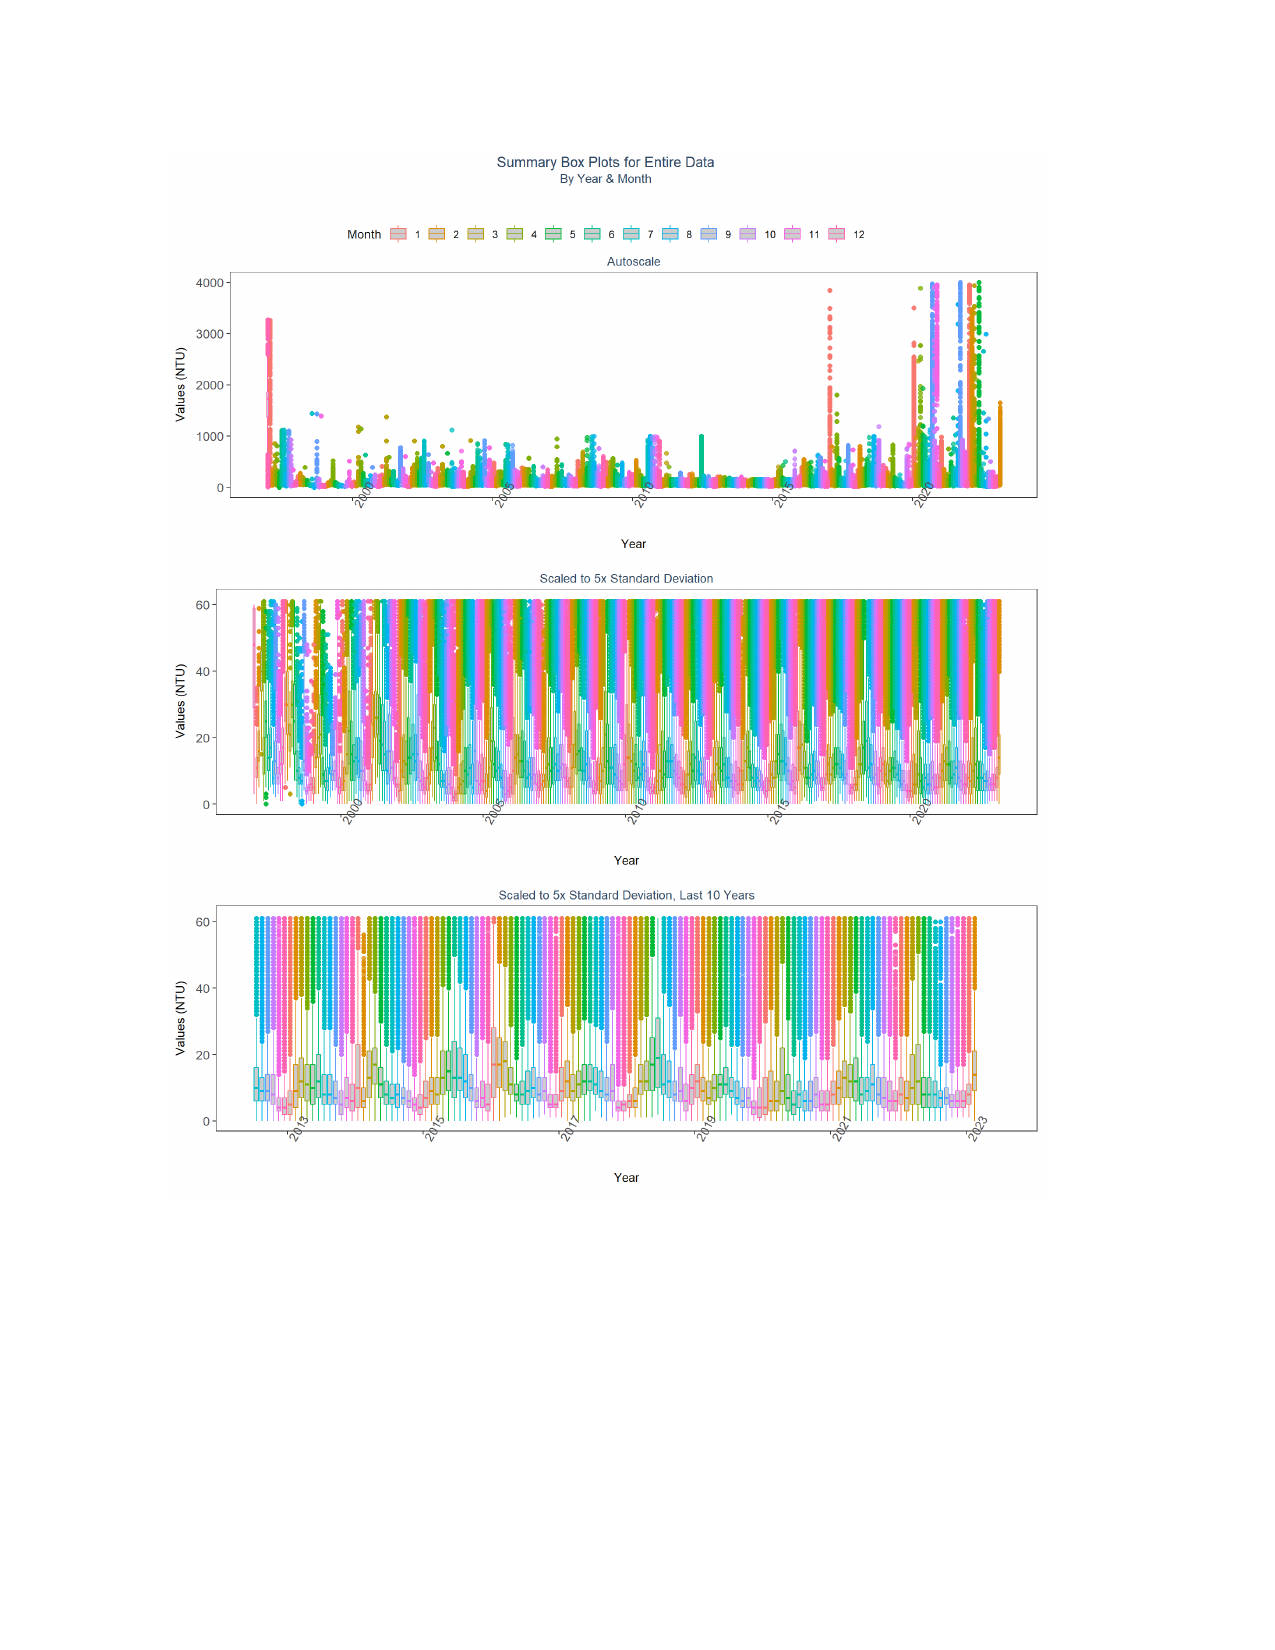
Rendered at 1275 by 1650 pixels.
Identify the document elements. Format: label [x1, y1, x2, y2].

picture [168, 150, 1044, 1200]
